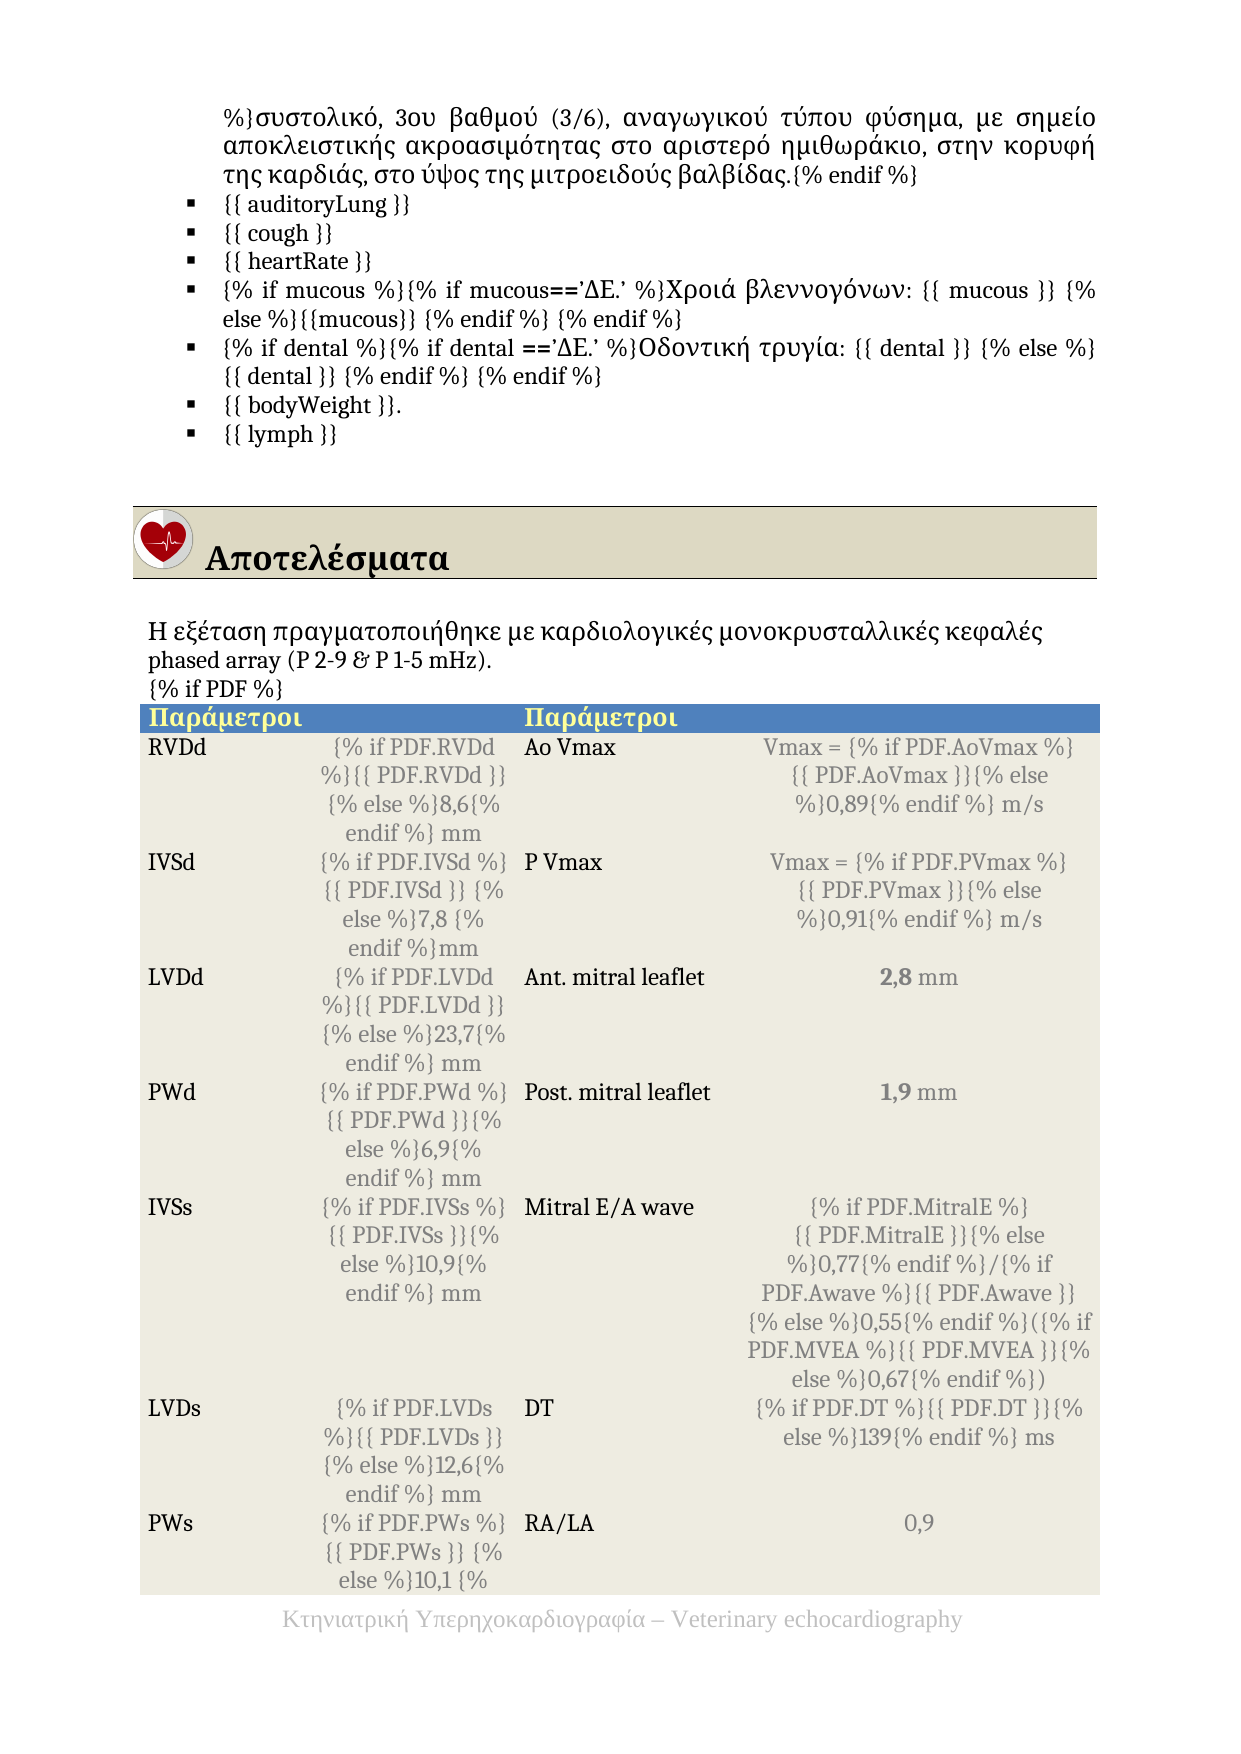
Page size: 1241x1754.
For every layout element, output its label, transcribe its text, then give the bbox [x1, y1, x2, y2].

table_cell P Vmax [517, 848, 738, 963]
table_cell Post. mitral leaflet [517, 1078, 738, 1193]
table_cell {% if PDF.PWd %}{{ PDF.PWd }}{% else %}6,9{% endif %} mm [310, 1078, 517, 1193]
table_cell DT [517, 1394, 738, 1509]
list {% if mucous %}{% if mucous==’ΔΕ.’ %}Χροιά βλεννογόνων: {{ mucous }} {% else %}{{mucous}} {% endif %} {% endif %} [185, 276, 1097, 333]
table_cell PWs [140, 1509, 310, 1595]
list {% if dental %}{% if dental ==’ΔΕ.’ %}Οδοντική τρυγία: {{ dental }} {% else %}{{ dental }} {% endif %} {% endif %} [185, 333, 1097, 391]
table_cell 1,9 mm [738, 1078, 1100, 1193]
table_cell Vmax = {% if PDF.PVmax %}{{ PDF.PVmax }}{% else %}0,91{% endif %} m/s [738, 848, 1100, 963]
table_cell {% if PDF.LVDs %}{{ PDF.LVDs }}{% else %}12,6{% endif %} mm [310, 1394, 517, 1509]
table_cell {% if PDF.IVSd %}{{ PDF.IVSd }} {% else %}7,8 {% endif %}mm [310, 848, 517, 963]
text {% if PDF %} [148, 675, 1097, 704]
table_cell Ao Vmax [517, 733, 738, 848]
table_cell Vmax = {% if PDF.AoVmax %}{{ PDF.AoVmax }}{% else %}0,89{% endif %} m/s [738, 733, 1100, 848]
table_cell IVSd [140, 848, 310, 963]
table_cell 2,8 mm [738, 963, 1100, 1078]
table_header Παράμετροι [517, 704, 738, 733]
table_cell {% if PDF.DT %}{{ PDF.DT }}{% else %}139{% endif %} ms [738, 1394, 1100, 1509]
table_cell {% if PDF.LVDd %}{{ PDF.LVDd }}{% else %}23,7{% endif %} mm [310, 963, 517, 1078]
table_cell RA/LA [517, 1509, 738, 1595]
table_header Παράμετροι [140, 704, 310, 733]
table_cell {% if PDF.RVDd %}{{ PDF.RVDd }}{% else %}8,6{% endif %} mm [310, 733, 517, 848]
table_header [310, 704, 517, 733]
table_cell Mitral E/A wave [517, 1193, 738, 1394]
table_cell RVDd [140, 733, 310, 848]
list {{ auditoryLung }} [185, 190, 1097, 218]
table_header [738, 704, 1100, 733]
text Αποτελέσματα [133, 507, 1097, 578]
table_cell LVDs [140, 1394, 310, 1509]
list {{ lymph }} [185, 420, 1097, 448]
table_cell {% if PDF.IVSs %}{{ PDF.IVSs }}{% else %}10,9{% endif %} mm [310, 1193, 517, 1394]
list {{ cough }} [185, 218, 1097, 247]
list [185, 103, 1097, 190]
table_cell 0,9 [738, 1509, 1100, 1595]
picture [132, 509, 194, 570]
list {{ bodyWeight }}. [185, 391, 1097, 420]
table_cell PWd [140, 1078, 310, 1193]
table_cell IVSs [140, 1193, 310, 1394]
table_cell LVDd [140, 963, 310, 1078]
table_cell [310, 1509, 517, 1595]
table_cell {% if PDF.MitralE %}{{ PDF.MitralE }}{% else %}0,77{% endif %}/{% if PDF.Awave %}{{ PDF.Awave }} {% else %}0,55{% endif %}({% if PDF.MVEA %}{{ PDF.MVEA }}{% else %}0,67{% endif %}) [738, 1193, 1100, 1394]
list {{ heartRate }} [185, 247, 1097, 276]
text Η εξέταση πραγματοποιήθηκε με καρδιολογικές μονοκρυσταλλικές κεφαλές phased array (P 2-9 & P 1-5 mHz). [148, 618, 1097, 675]
table_cell Ant. mitral leaflet [517, 963, 738, 1078]
